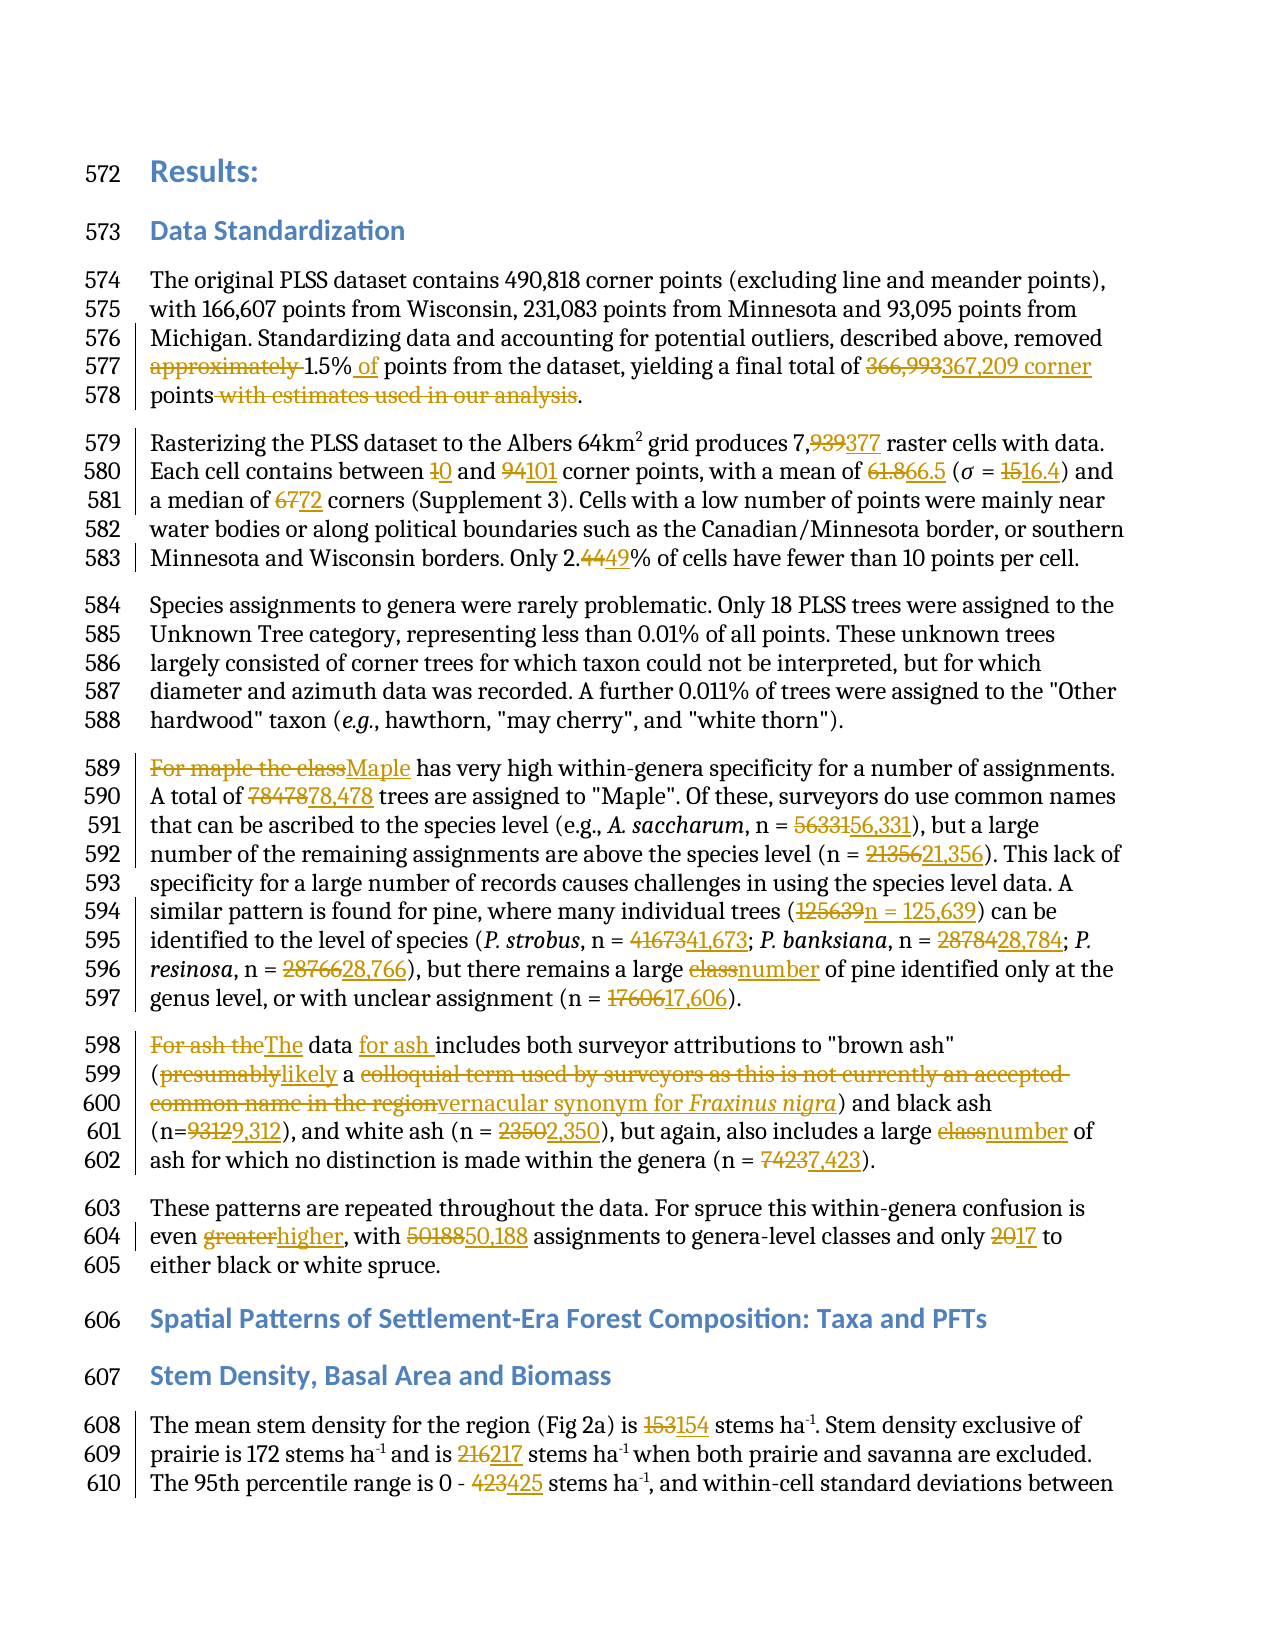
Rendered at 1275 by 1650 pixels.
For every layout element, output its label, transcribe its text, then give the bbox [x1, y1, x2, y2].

text Species assignments to genera were rarely problematic. Only 18 PLSS trees were assigned to the Unknown Tree category, representing less than 0.01% of all points. These unknown trees largely consisted of corner trees for which taxon could not be interpreted, but for which diameter and azimuth data was recorded. A further 0.011% of trees were assigned to the "Other hardwood" taxon (e.g., hawthorn, "may cherry", and "white thorn"). [150, 591, 1125, 735]
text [150, 1411, 1125, 1498]
subtitle Spatial Patterns of Settlement-Era Forest Composition: Taxa and PFTs [150, 1301, 1125, 1336]
text These patterns are repeated throughout the data. For spruce this within-genera confusion is even , with assignments to genera-level classes and only to either black or white spruce. [150, 1193, 1125, 1280]
text data includes both surveyor attributions to "brown ash" ( a ) and black ash (n=), and white ash (n = ), but again, also includes a large of ash for which no distinction is made within the genera (n = ). [150, 1031, 1125, 1175]
subtitle Stem Density, Basal Area and Biomass [150, 1357, 1125, 1393]
text has very high within-genera specificity for a number of assignments. A total of trees are assigned to "Maple". Of these, surveyors do use common names that can be ascribed to the species level (e.g., A. saccharum, n = ), but a large number of the remaining assignments are above the species level (n = ). This lack of specificity for a large number of records causes challenges in using the species level data. A similar pattern is found for pine, where many individual trees () can be identified to the level of species (P. strobus, n = ; P. banksiana, n = ; P. resinosa, n = ), but there remains a large of pine identified only at the genus level, or with unclear assignment (n = ). [150, 753, 1125, 1012]
subtitle Data Standardization [150, 212, 1125, 247]
text Rasterizing the PLSS dataset to the Albers 64km2 grid produces 7, raster cells with data. Each cell contains between and corner points, with a mean of ( = ) and a median of corners (Supplement 3). Cells with a low number of points were mainly near water bodies or along political boundaries such as the Canadian/Minnesota border, or southern Minnesota and Wisconsin borders. Only 2.% of cells have fewer than 10 points per cell. [150, 428, 1125, 572]
text The original PLSS dataset contains 490,818 corner points (excluding line and meander points), with 166,607 points from Wisconsin, 231,083 points from Minnesota and 93,095 points from Michigan. Standardizing data and accounting for potential outliers, described above, removed 1.5% points from the dataset, yielding a final total of points. [150, 266, 1125, 410]
subtitle Results: [150, 150, 1125, 191]
